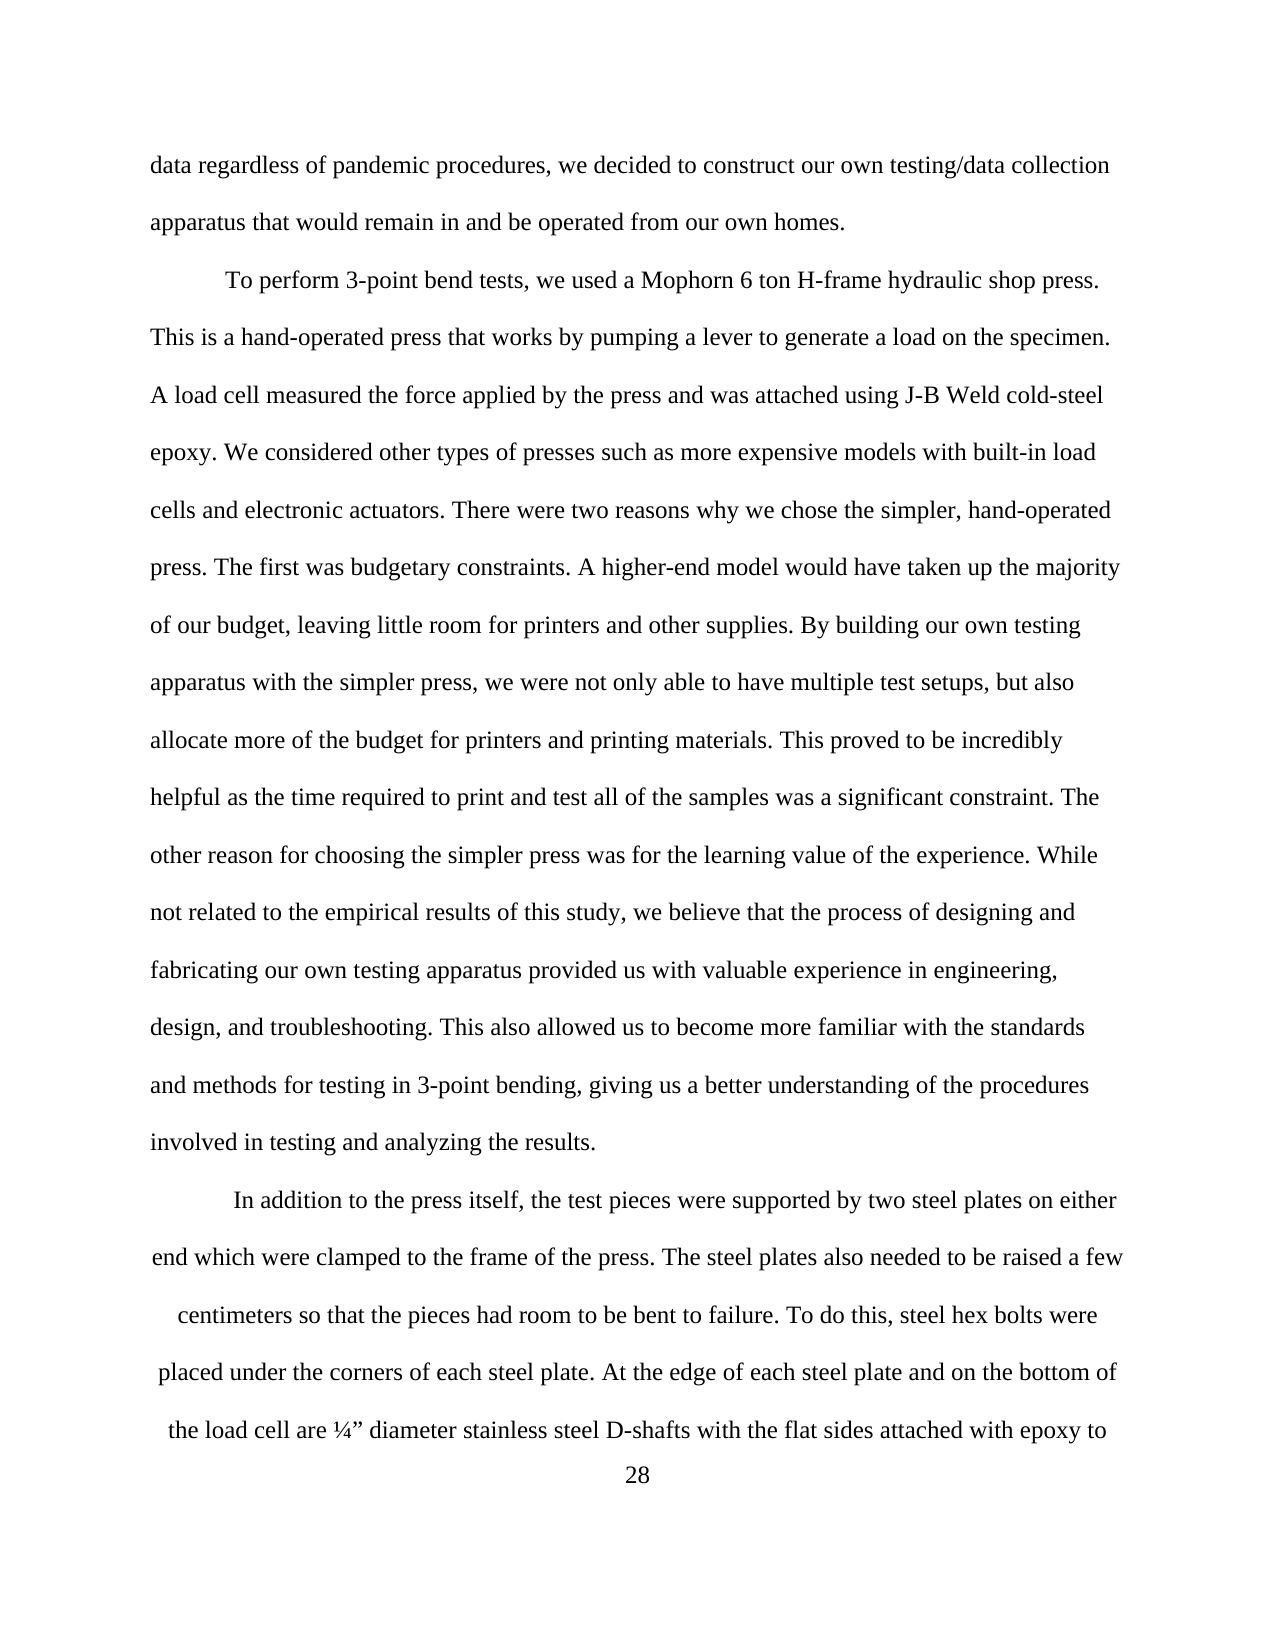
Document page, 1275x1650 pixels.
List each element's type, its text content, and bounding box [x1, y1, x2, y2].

text To perform 3-point bend tests, we used a Mophorn 6 ton H-frame hydraulic shop press. This is a hand-operated press that works by pumping a lever to generate a load on the specimen. A load cell measured the force applied by the press and was attached using J-B Weld cold-steel epoxy. We considered other types of presses such as more expensive models with built-in load cells and electronic actuators. There were two reasons why we chose the simpler, hand-operated press. The first was budgetary constraints. A higher-end model would have taken up the majority of our budget, leaving little room for printers and other supplies. By building our own testing apparatus with the simpler press, we were not only able to have multiple test setups, but also allocate more of the budget for printers and printing materials. This proved to be incredibly helpful as the time required to print and test all of the samples was a significant constraint. The other reason for choosing the simpler press was for the learning value of the experience. While not related to the empirical results of this study, we believe that the process of designing and fabricating our own testing apparatus provided us with valuable experience in engineering, design, and troubleshooting. This also allowed us to become more familiar with the standards and methods for testing in 3-point bending, giving us a better understanding of the procedures involved in testing and analyzing the results. [150, 265, 1125, 1156]
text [150, 150, 1125, 236]
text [150, 1185, 1125, 1444]
